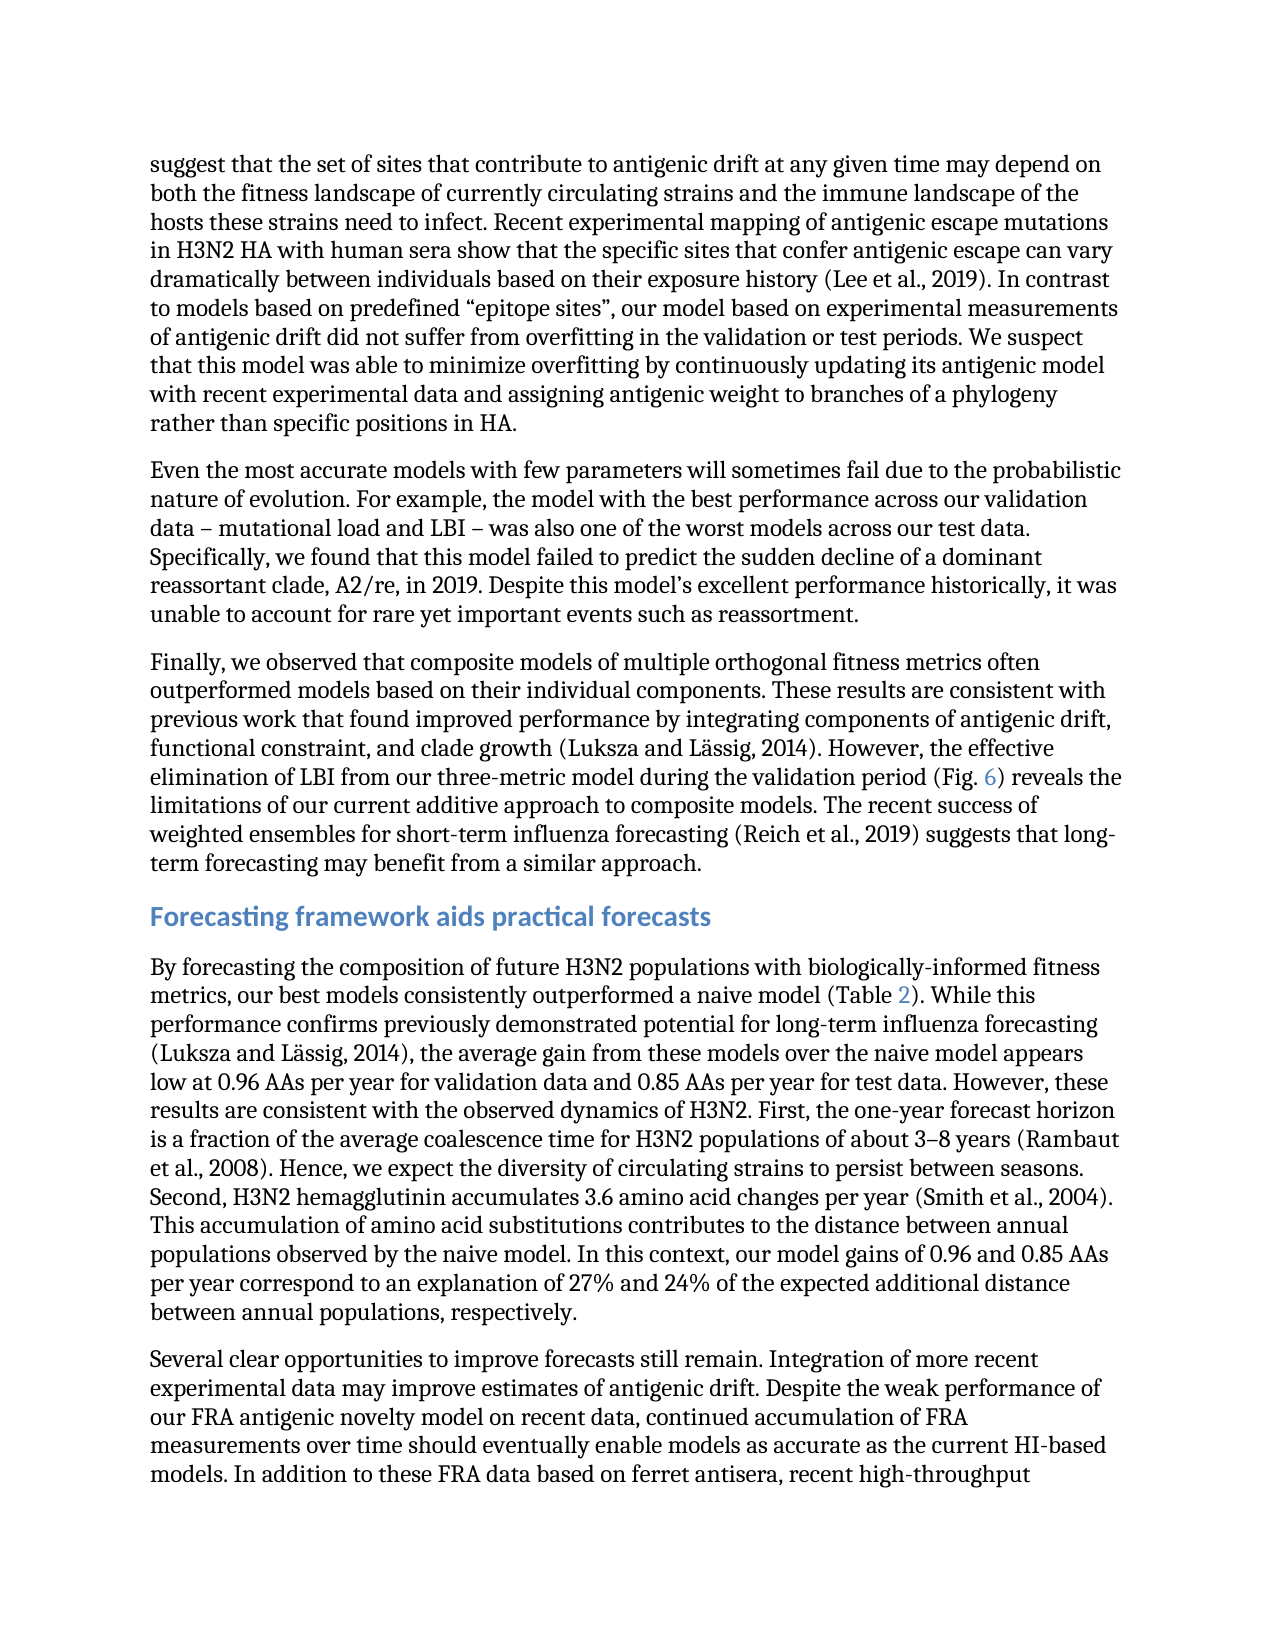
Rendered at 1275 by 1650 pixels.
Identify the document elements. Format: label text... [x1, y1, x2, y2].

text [150, 150, 1125, 437]
text Finally, we observed that composite models of multiple orthogonal fitness metrics often outperformed models based on their individual components. These results are consistent with previous work that found improved performance by integrating components of antigenic drift, functional constraint, and clade growth (Luksza and Lässig, 2014). However, the effective elimination of LBI from our three-metric model during the validation period (Fig. 6) reveals the limitations of our current additive approach to composite models. The recent success of weighted ensembles for short-term influenza forecasting (Reich et al., 2019) suggests that long-term forecasting may benefit from a similar approach. [150, 647, 1125, 877]
text By forecasting the composition of future H3N2 populations with biologically-informed fitness metrics, our best models consistently outperformed a naive model (Table 2). While this performance confirms previously demonstrated potential for long-term influenza forecasting (Luksza and Lässig, 2014), the average gain from these models over the naive model appears low at 0.96 AAs per year for validation data and 0.85 AAs per year for test data. However, these results are consistent with the observed dynamics of H3N2. First, the one-year forecast horizon is a fraction of the average coalescence time for H3N2 populations of about 3–8 years (Rambaut et al., 2008). Hence, we expect the diversity of circulating strains to persist between seasons. Second, H3N2 hemagglutinin accumulates 3.6 amino acid changes per year (Smith et al., 2004). This accumulation of amino acid substitutions contributes to the distance between annual populations observed by the naive model. In this context, our model gains of 0.96 and 0.85 AAs per year correspond to an explanation of 27% and 24% of the expected additional distance between annual populations, respectively. [150, 953, 1125, 1326]
text Even the most accurate models with few parameters will sometimes fail due to the probabilistic nature of evolution. For example, the model with the best performance across our validation data – mutational load and LBI – was also one of the worst models across our test data. Specifically, we found that this model failed to predict the sudden decline of a dominant reassortant clade, A2/re, in 2019. Despite this model’s excellent performance historically, it was unable to account for rare yet important events such as reassortment. [150, 456, 1125, 629]
subtitle Forecasting framework aids practical forecasts [150, 898, 1125, 934]
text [150, 1345, 1125, 1489]
